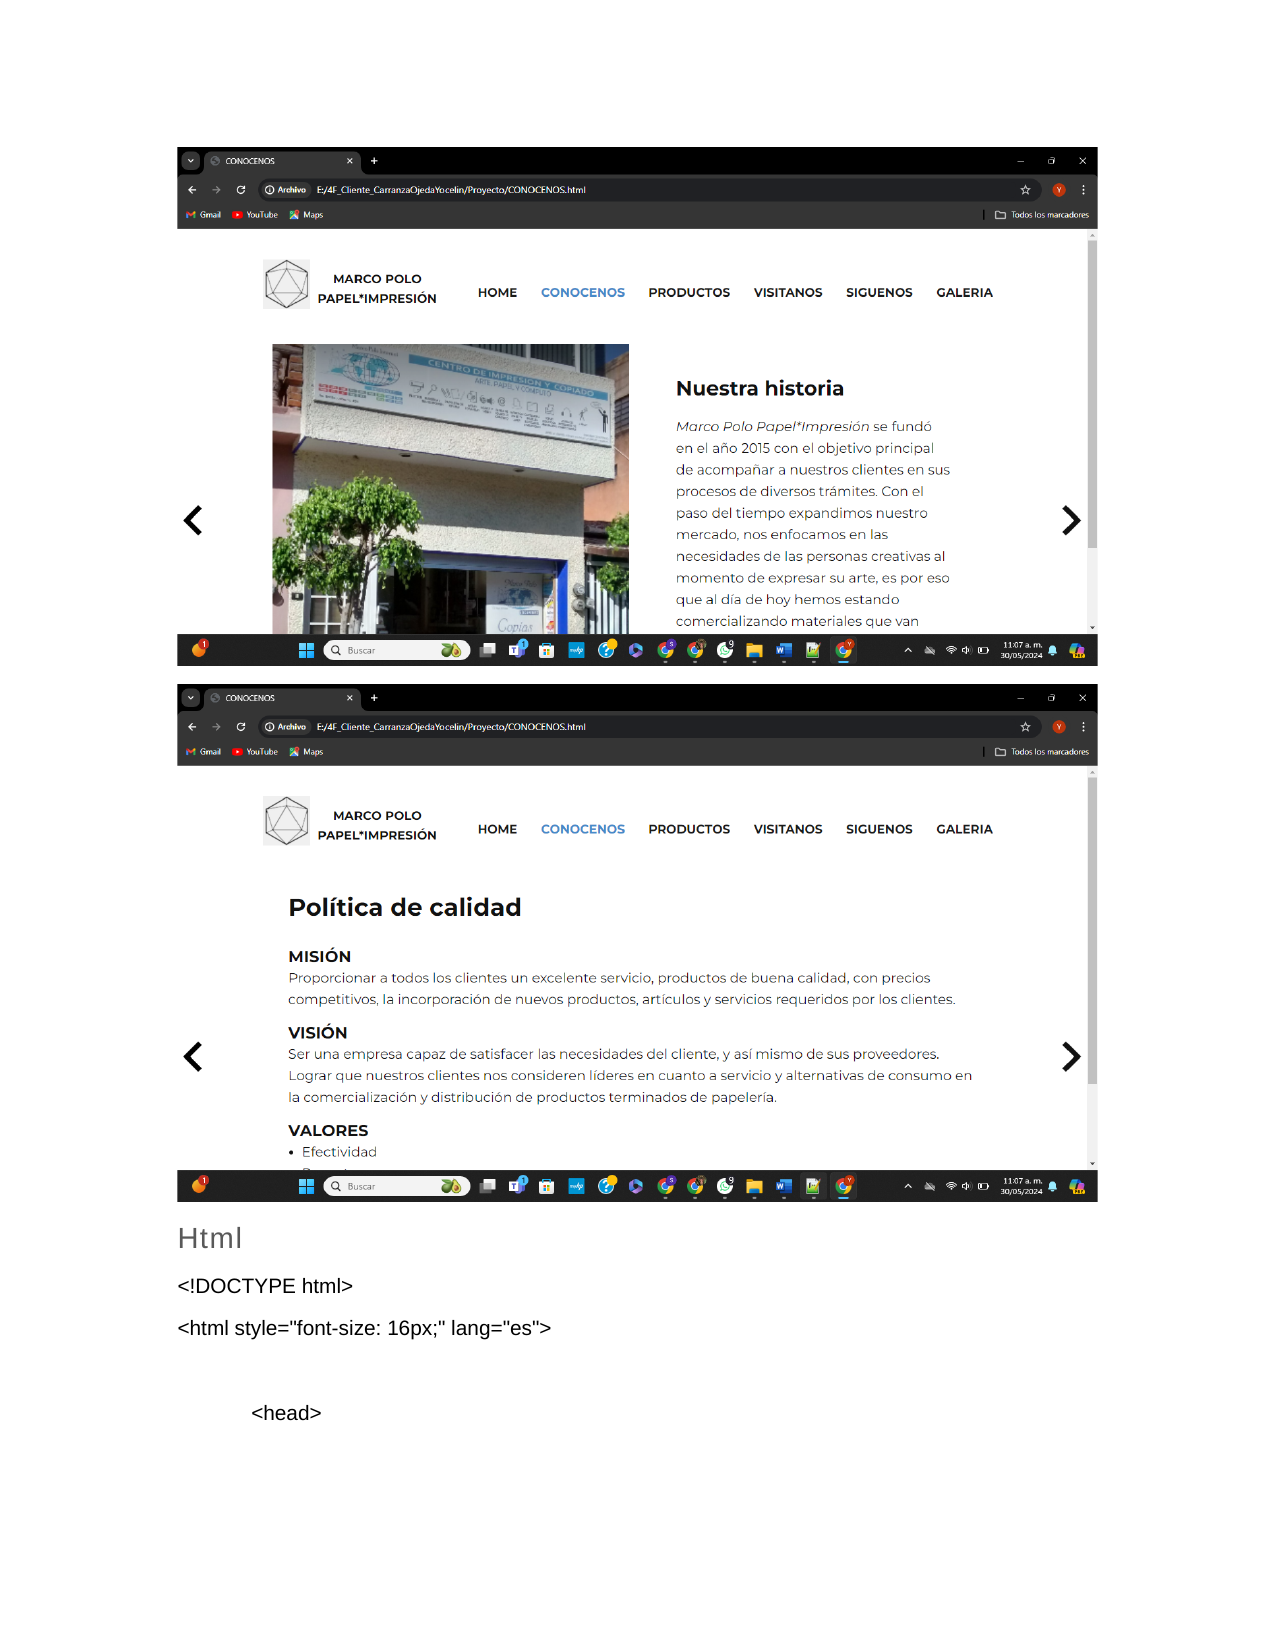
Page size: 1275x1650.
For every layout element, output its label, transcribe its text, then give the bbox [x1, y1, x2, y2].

text <head> [177, 1401, 1098, 1425]
subtitle Html [177, 1221, 1098, 1254]
picture [177, 147, 1098, 666]
text <html style="font-size: 16px;" lang="es"> [177, 1316, 1098, 1340]
text <!DOCTYPE html> [177, 1273, 1098, 1297]
picture [177, 684, 1098, 1202]
